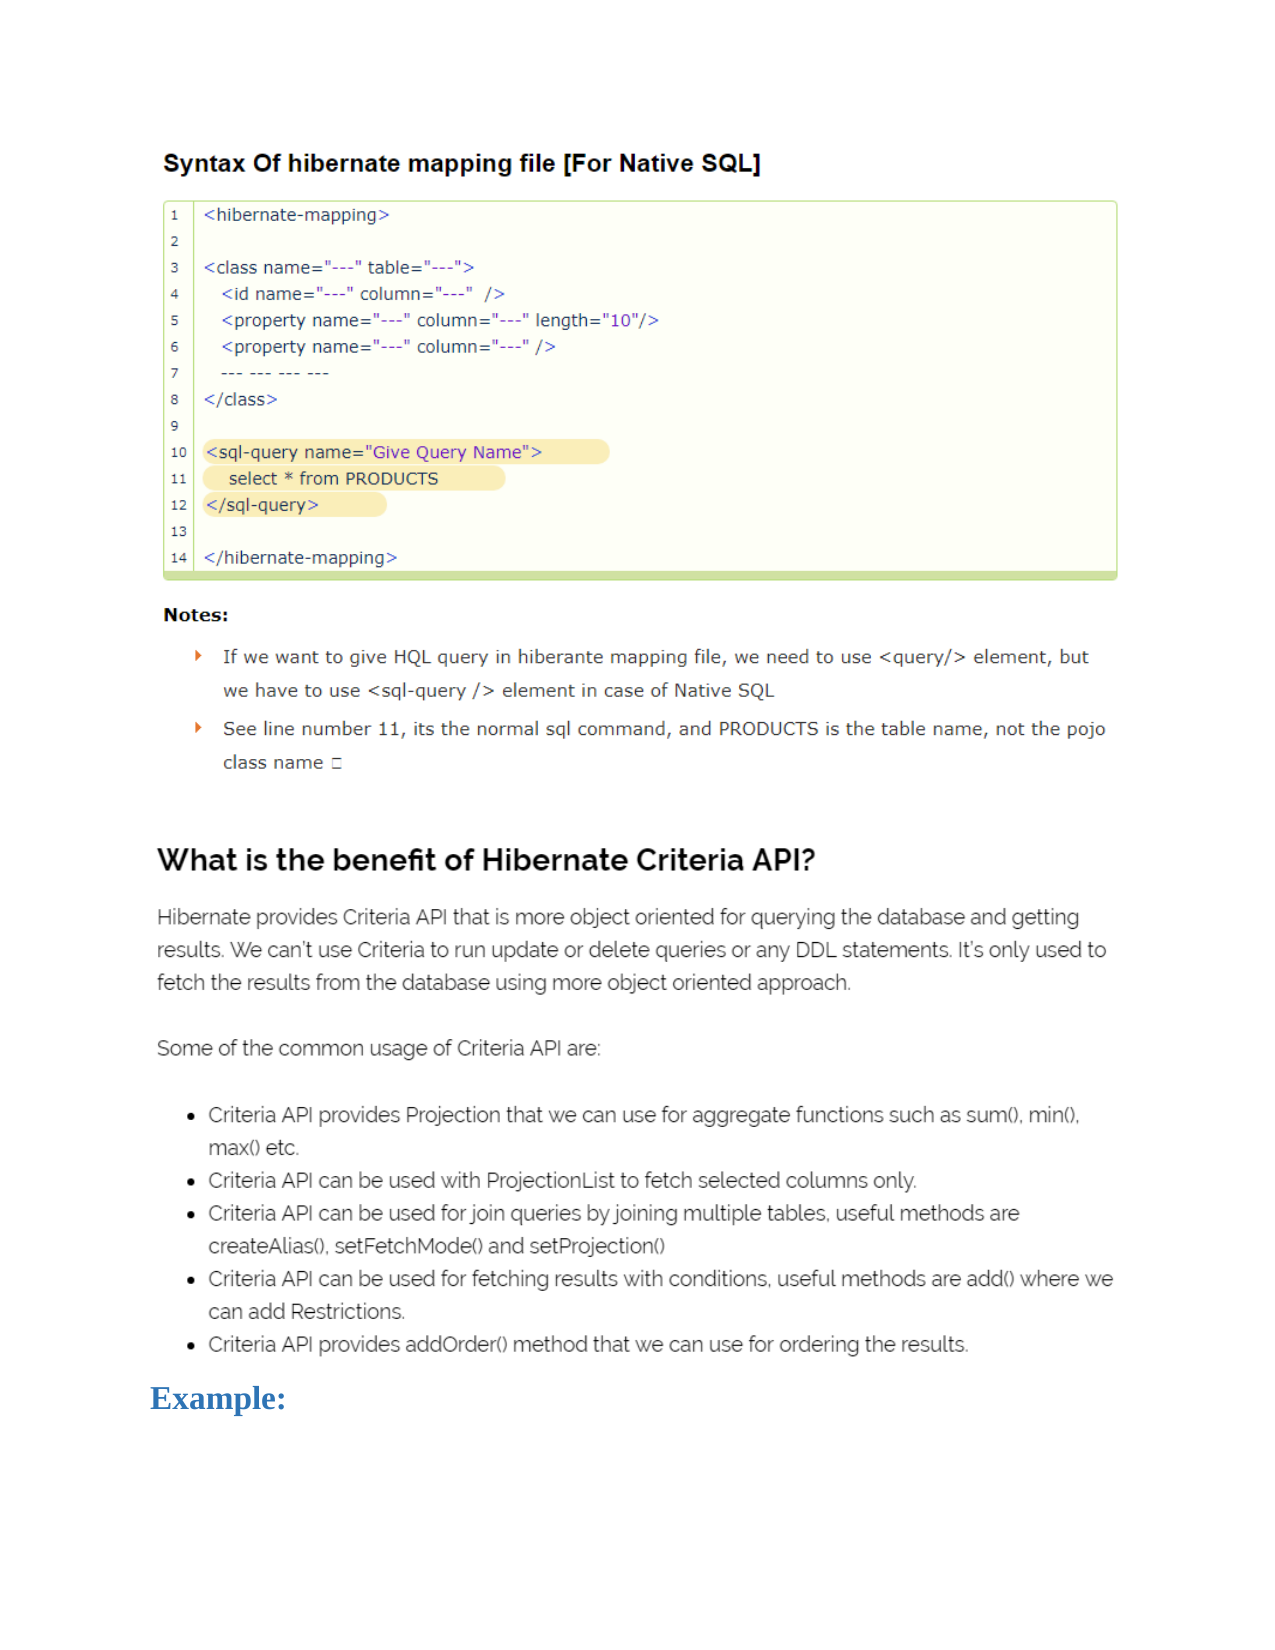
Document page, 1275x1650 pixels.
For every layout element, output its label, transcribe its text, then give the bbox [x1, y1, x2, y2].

picture [150, 150, 1125, 776]
picture [150, 839, 1125, 1360]
text Example: [150, 1379, 1125, 1417]
